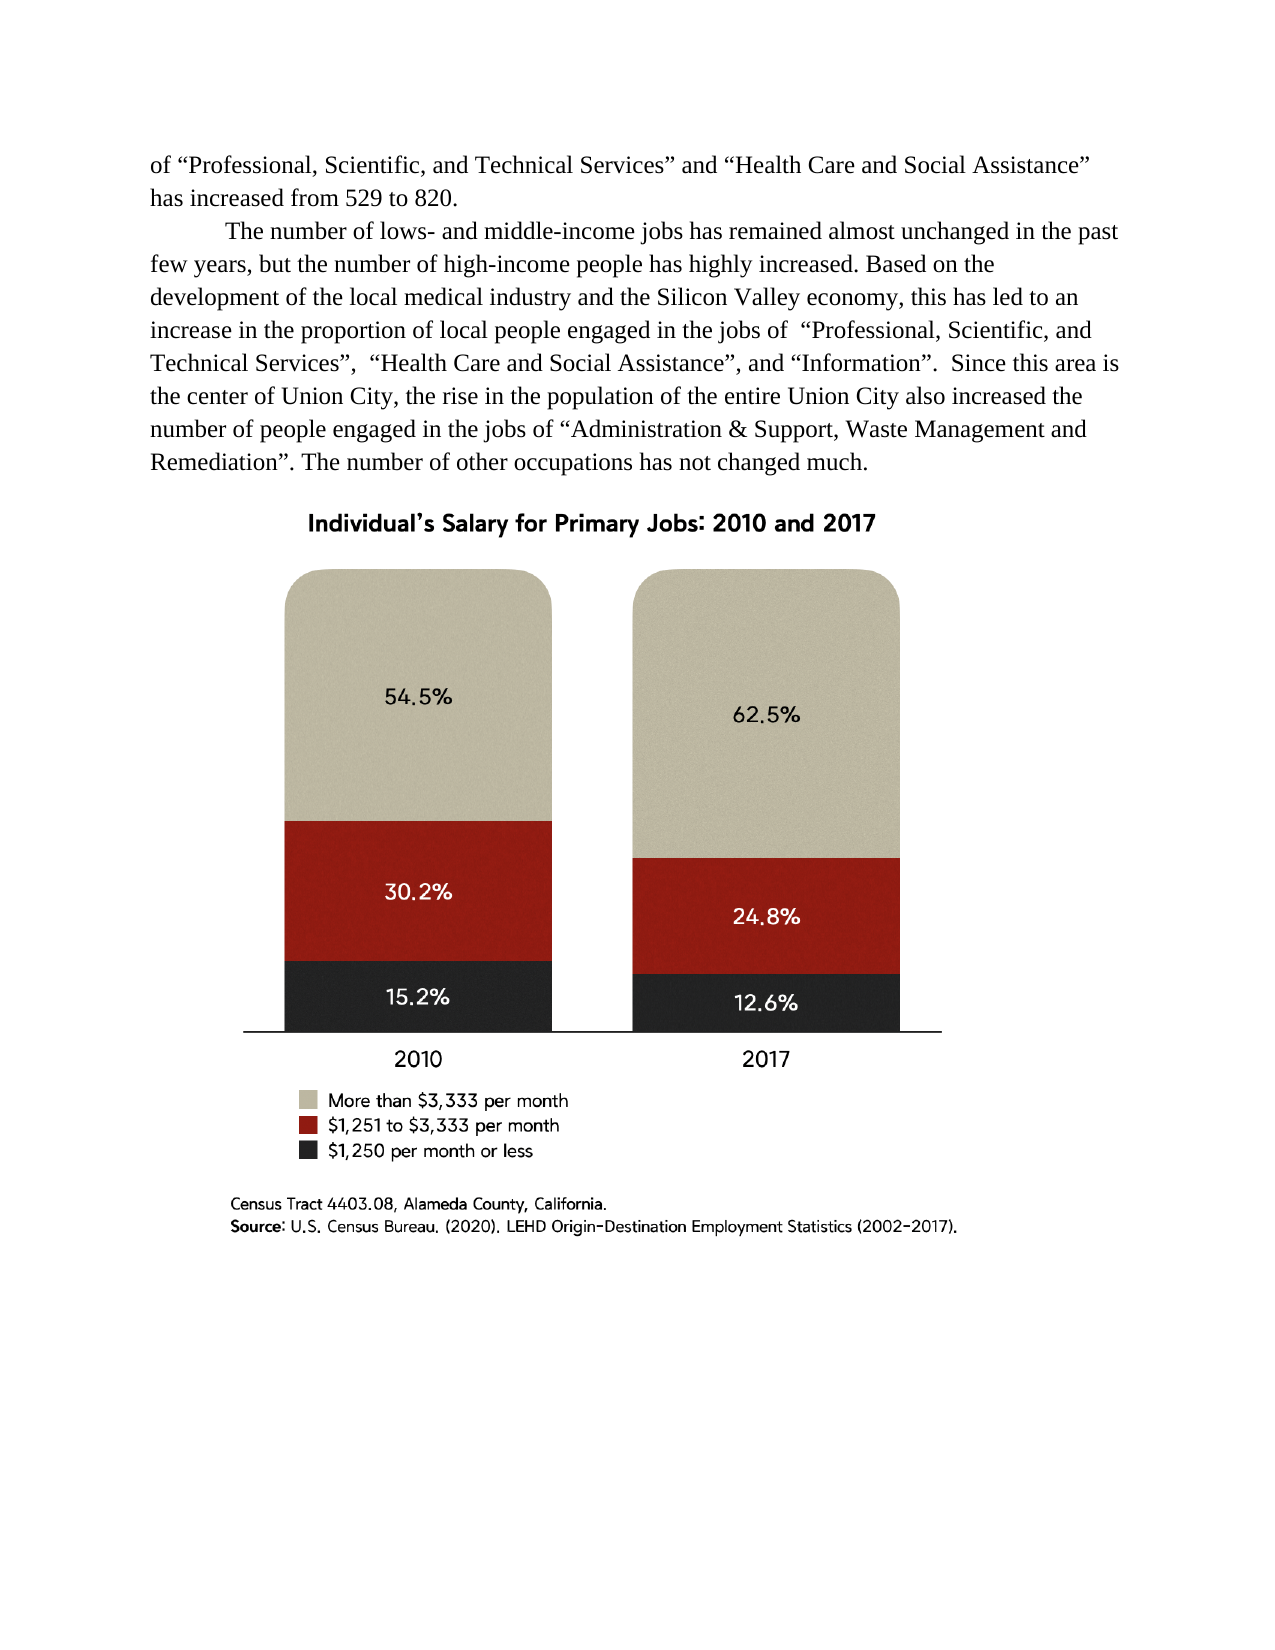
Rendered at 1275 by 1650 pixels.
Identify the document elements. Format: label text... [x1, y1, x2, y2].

text The number of lows- and middle-income jobs has remained almost unchanged in the past few years, but the number of high-income people has highly increased. Based on the development of the local medical industry and the Silicon Valley economy, this has led to an increase in the proportion of local people engaged in the jobs of “Professional, Scientific, and Technical Services”, “Health Care and Social Assistance”, and “Information”. Since this area is the center of Union City, the rise in the population of the entire Union City also increased the number of people engaged in the jobs of “Administration & Support, Waste Management and Remediation”. The number of other occupations has not changed much. [150, 216, 1125, 476]
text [150, 150, 1125, 212]
picture [225, 480, 969, 1261]
